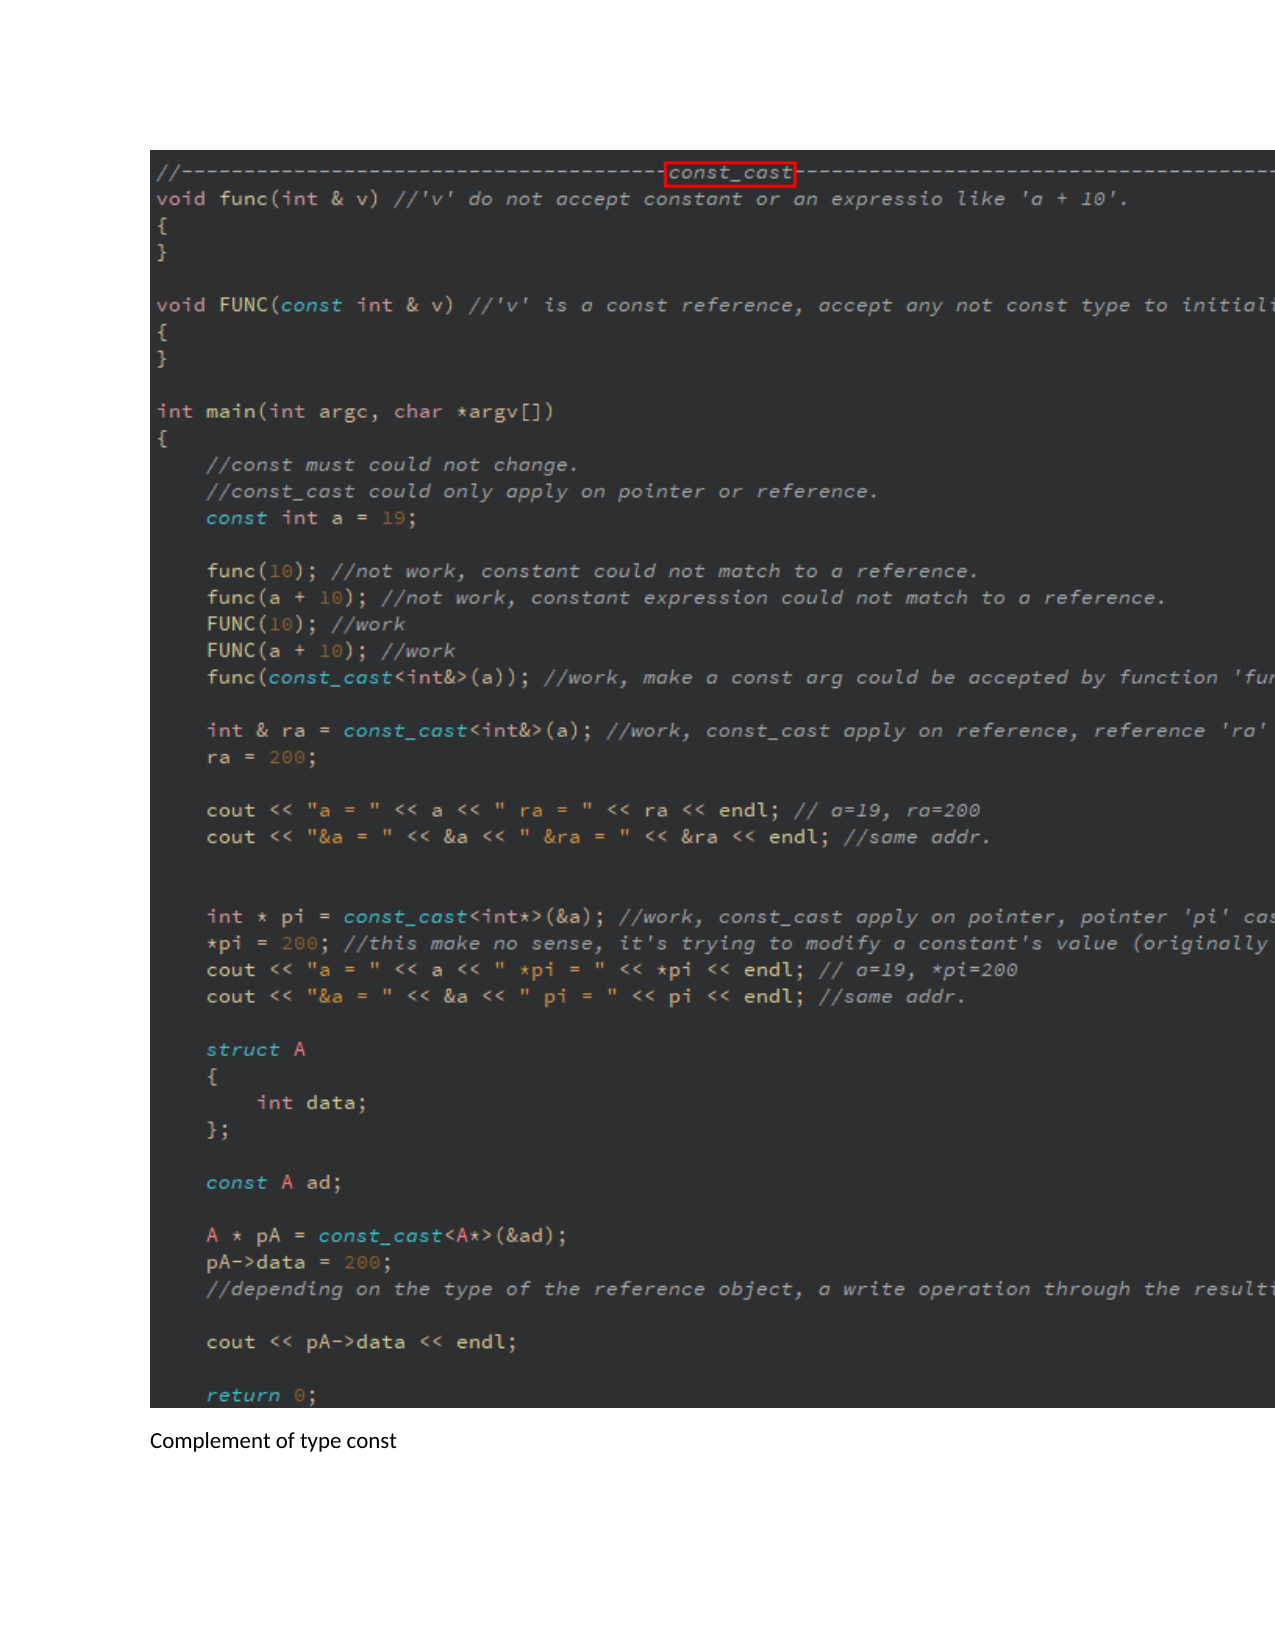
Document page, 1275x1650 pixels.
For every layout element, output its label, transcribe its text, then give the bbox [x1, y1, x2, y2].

text Complement of type const [150, 1427, 1125, 1455]
picture [150, 150, 1275, 1408]
